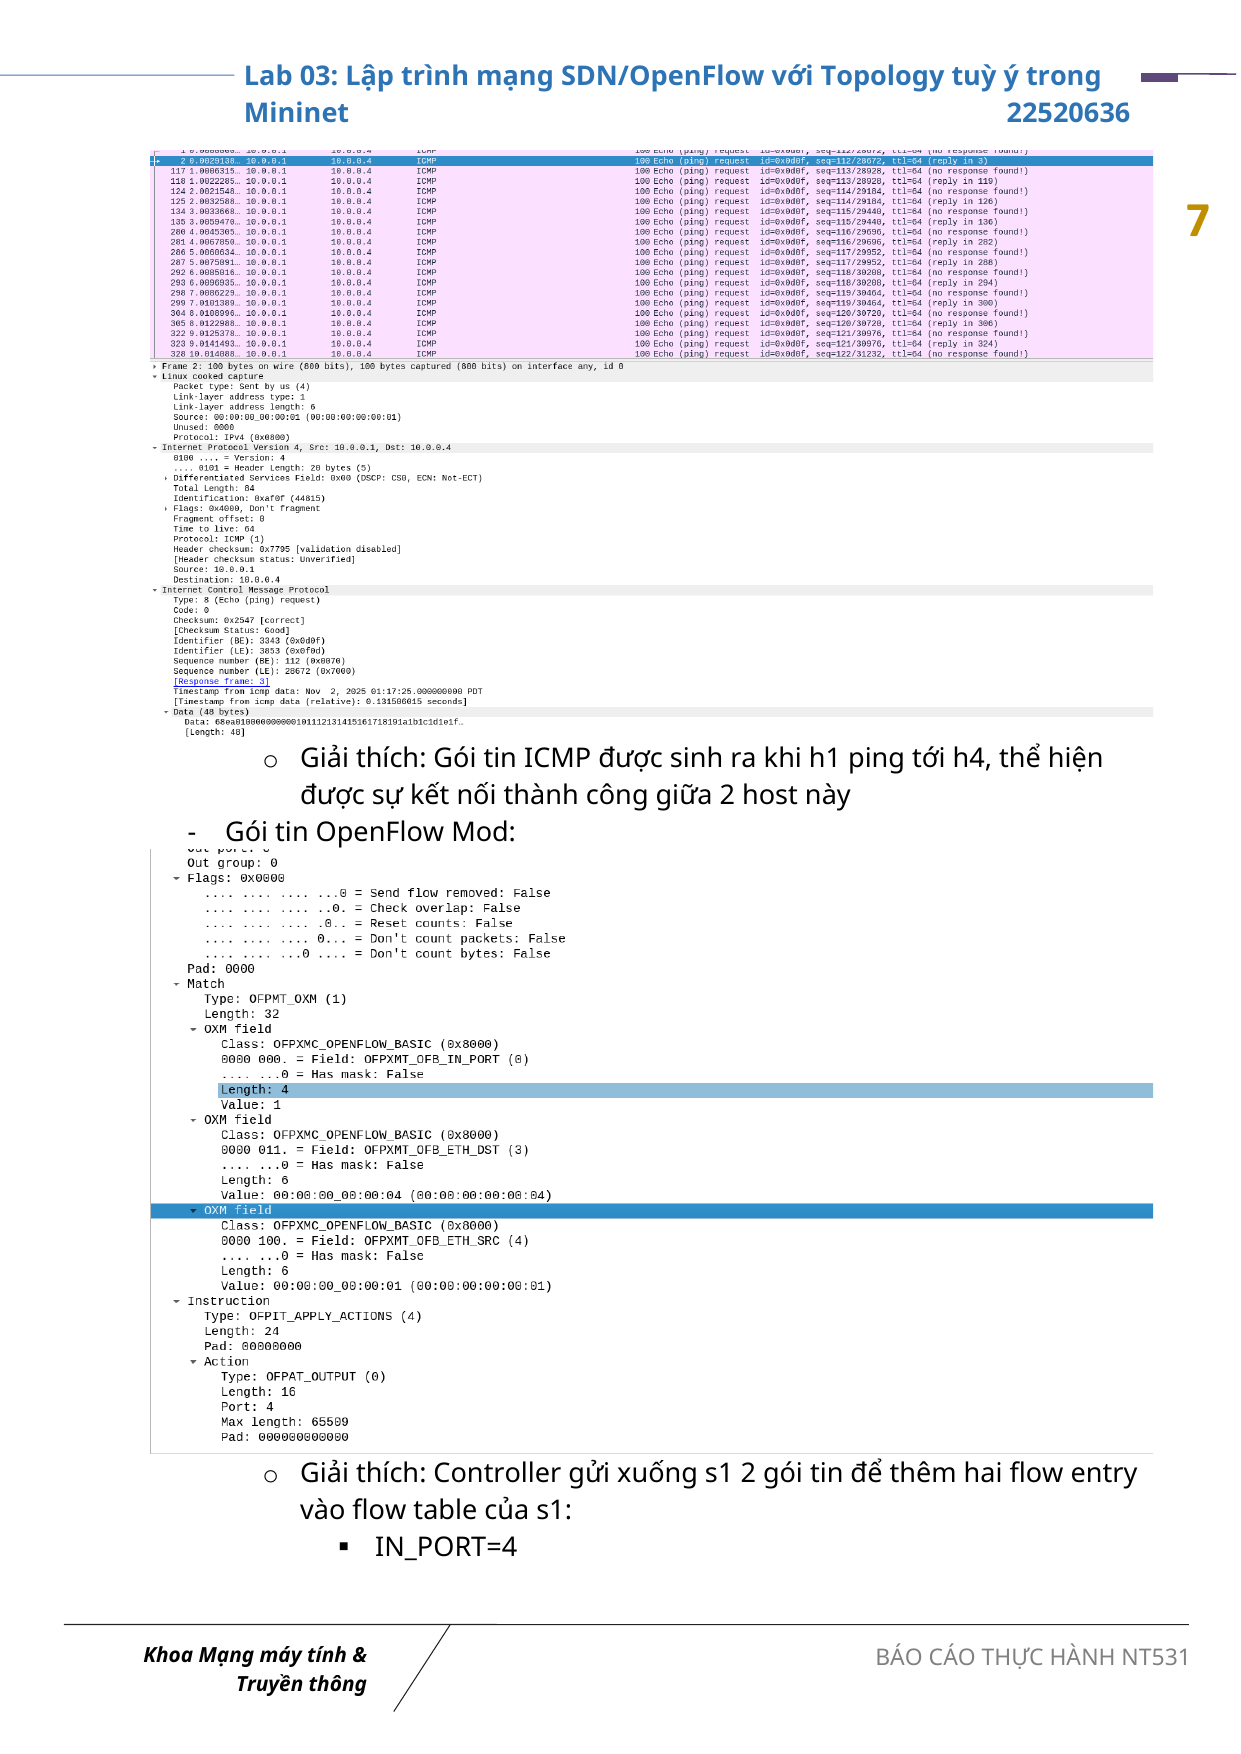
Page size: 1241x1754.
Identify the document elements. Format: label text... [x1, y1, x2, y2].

list IN_PORT=4 [337, 1527, 1153, 1564]
picture [150, 150, 1154, 739]
list Gói tin OpenFlow Mod: [187, 812, 1153, 849]
list Giải thích: Controller gửi xuống s1 2 gói tin để thêm hai flow entry vào flow table của s1: [262, 1454, 1153, 1527]
picture [150, 849, 1154, 1454]
list Giải thích: Gói tin ICMP được sinh ra khi h1 ping tới h4, thể hiện được sự kết nối thành công giữa 2 host này [262, 739, 1153, 812]
